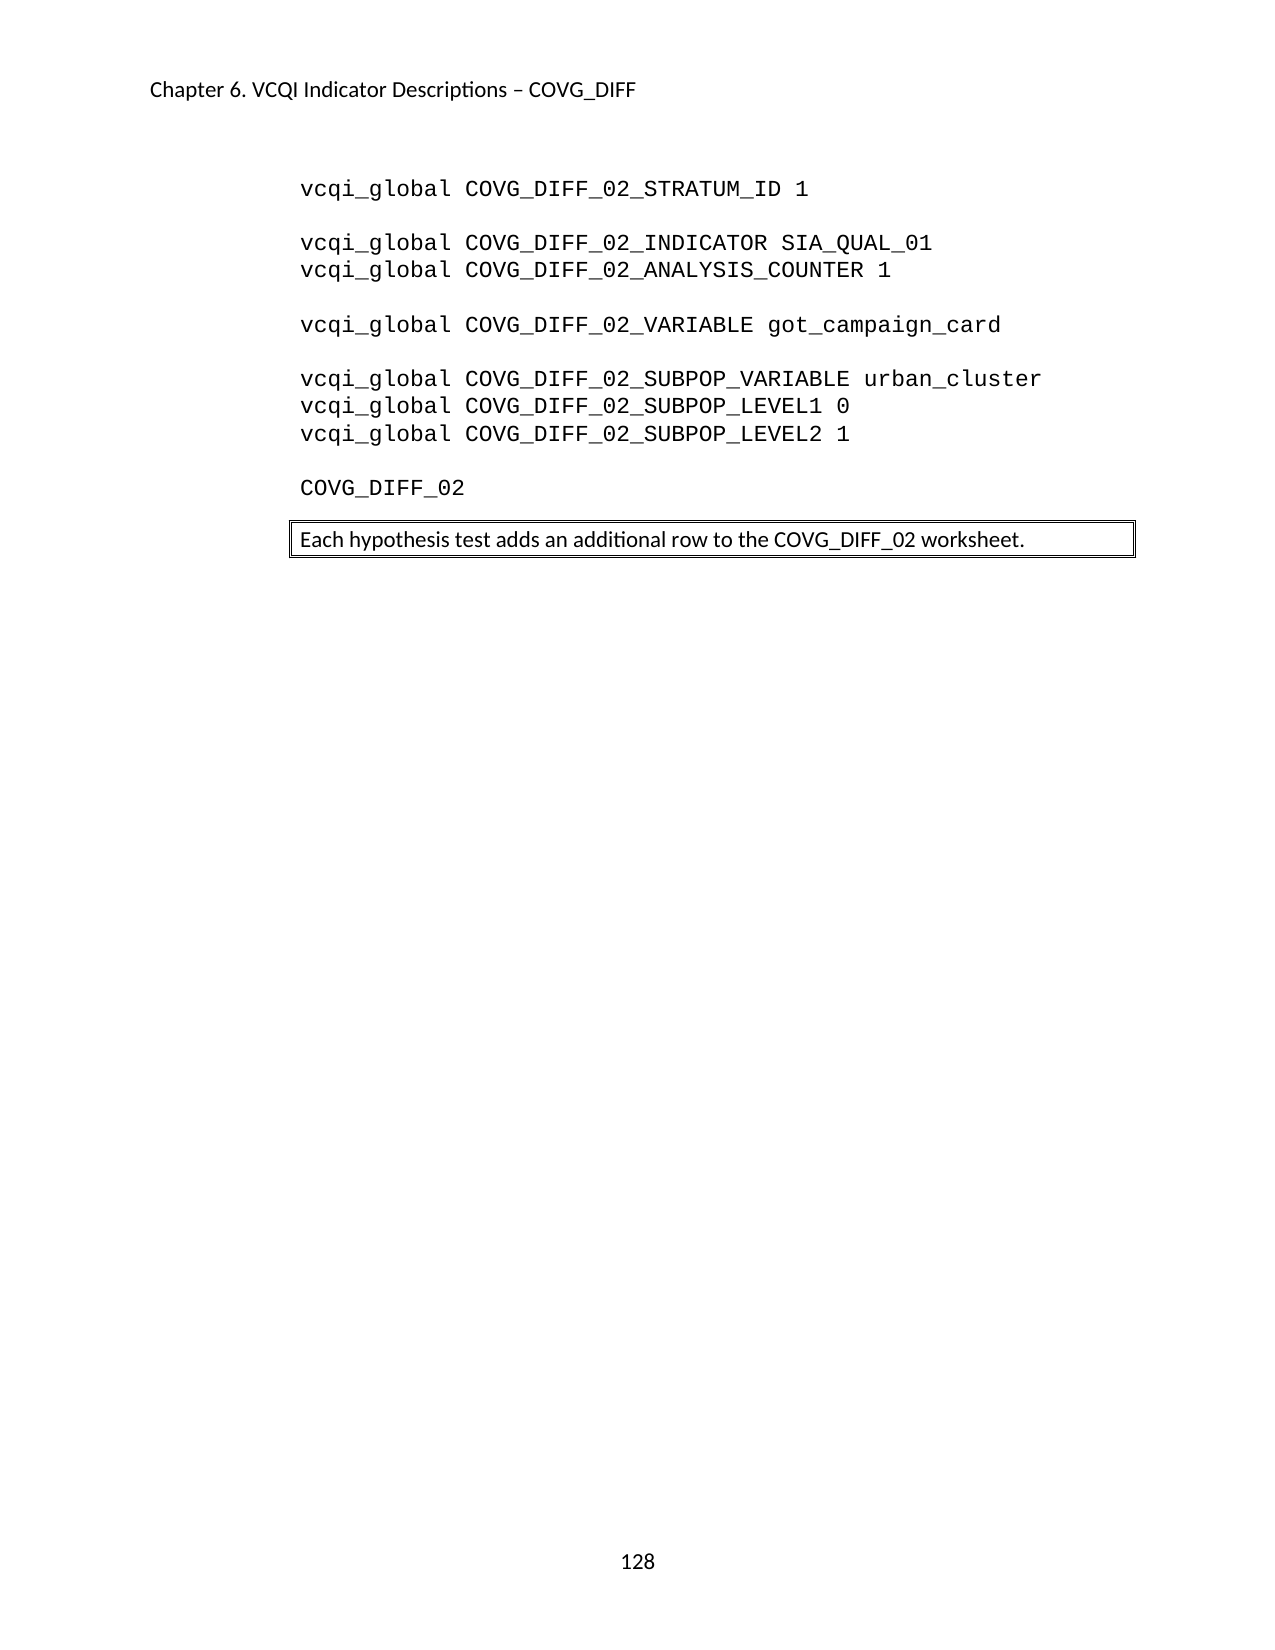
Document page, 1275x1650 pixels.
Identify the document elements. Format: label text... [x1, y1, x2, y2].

text vcqi_global COVG_DIFF_02_ANALYSIS_COUNTER 1 [300, 259, 1125, 285]
text vcqi_global COVG_DIFF_02_SUBPOP_LEVEL1 0 [300, 395, 1125, 421]
text vcqi_global COVG_DIFF_02_STRATUM_ID 1 [300, 177, 1125, 203]
text vcqi_global COVG_DIFF_02_INDICATOR SIA_QUAL_01 [300, 232, 1125, 257]
text Each hypothesis test adds an additional row to the COVG_DIFF_02 worksheet. [292, 523, 1133, 555]
text COVG_DIFF_02 [300, 476, 1125, 502]
text vcqi_global COVG_DIFF_02_VARIABLE got_campaign_card [300, 313, 1125, 339]
text vcqi_global COVG_DIFF_02_SUBPOP_LEVEL2 1 [300, 422, 1125, 448]
text vcqi_global COVG_DIFF_02_SUBPOP_VARIABLE urban_cluster [300, 367, 1125, 393]
